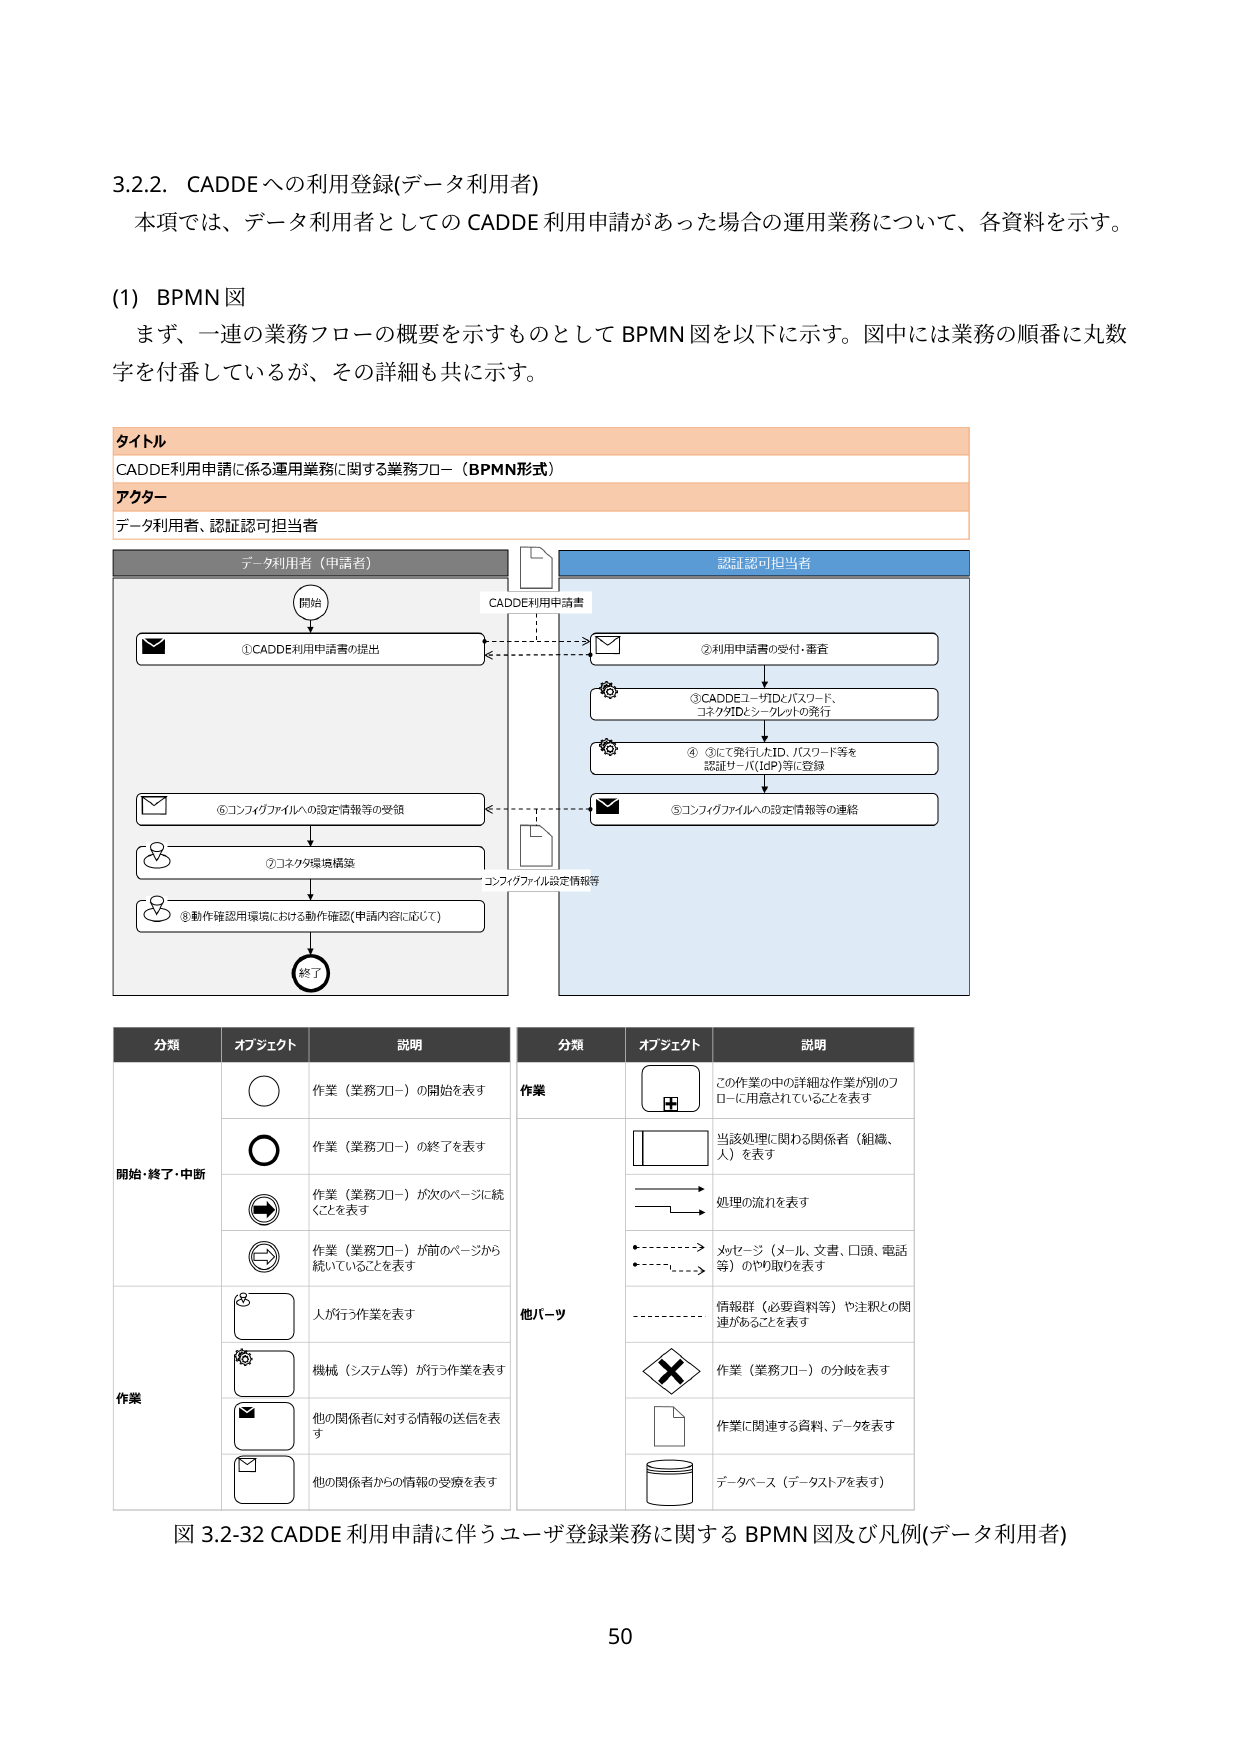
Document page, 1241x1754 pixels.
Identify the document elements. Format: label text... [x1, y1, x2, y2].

subtitle BPMN図 [112, 277, 1128, 314]
subtitle CADDEへの利用登録(データ利用者) [112, 164, 1128, 202]
text 本項では、データ利用者としてのCADDE利用申請があった場合の運用業務について、各資料を示す。 [112, 202, 1128, 239]
text まず、一連の業務フローの概要を示すものとしてBPMN図を以下に示す。図中には業務の順番に丸数字を付番しているが、その詳細も共に示す。 [112, 314, 1128, 389]
picture [112, 427, 970, 996]
picture [112, 1027, 915, 1511]
